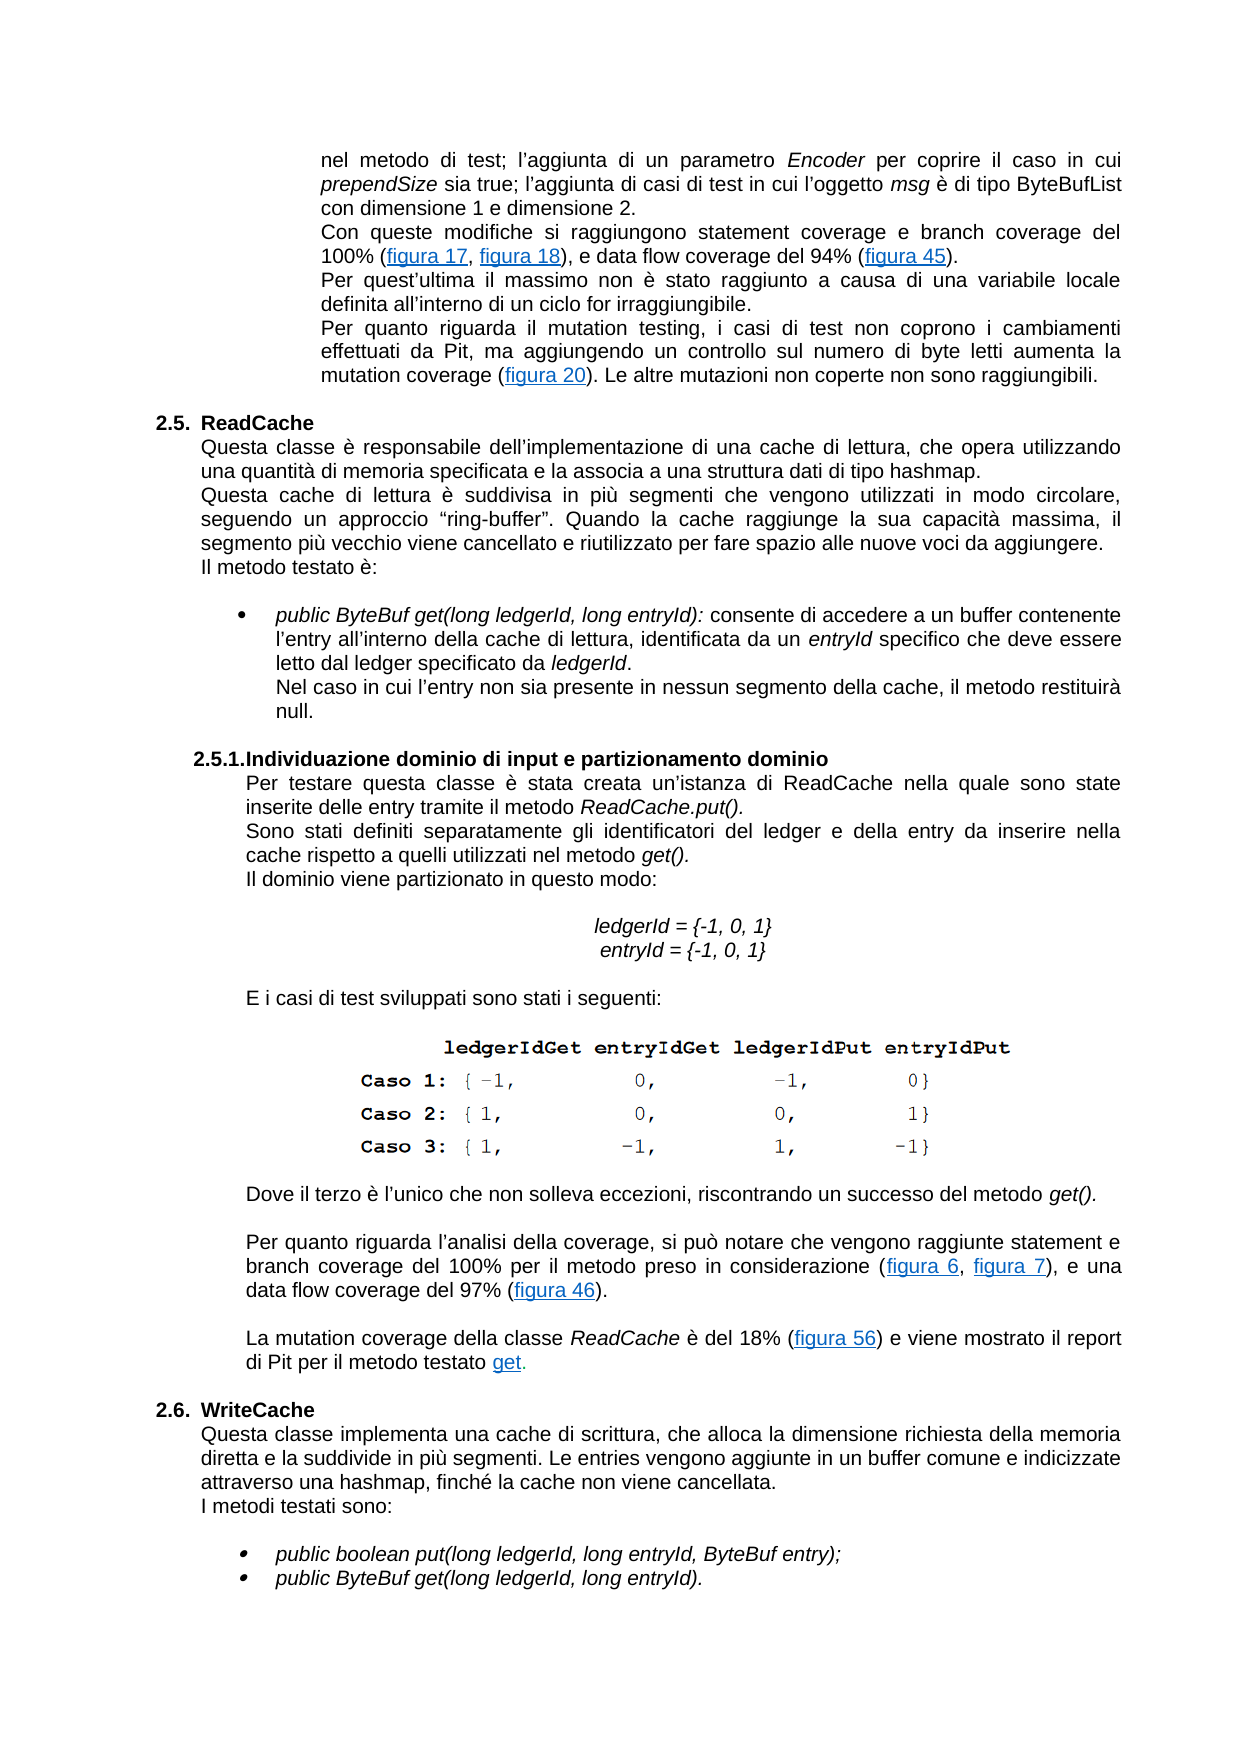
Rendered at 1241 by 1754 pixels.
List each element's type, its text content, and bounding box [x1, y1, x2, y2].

list E i casi di test sviluppati sono stati i seguenti: [246, 986, 1122, 1010]
list Sono stati definiti separatamente gli identificatori del ledger e della entry da inserire nella cache rispetto a quelli utilizzati nel metodo get(). [246, 818, 1122, 866]
list Il metodo testato è: [201, 555, 1122, 579]
list I metodi testati sono: [201, 1493, 1122, 1517]
list WriteCache [156, 1398, 1122, 1422]
list La mutation coverage della classe ReadCache è del 18% (figura 56) e viene mostrato il report di Pit per il metodo testato get. [246, 1326, 1122, 1374]
list Questa cache di lettura è suddivisa in più segmenti che vengono utilizzati in modo circolare, seguendo un approccio “ring-buffer”. Quando la cache raggiunge la sua capacità massima, il segmento più vecchio viene cancellato e riutilizzato per fare spazio alle nuove voci da aggiungere. [201, 483, 1122, 555]
list Per quanto riguarda il mutation testing, i casi di test non coprono i cambiamenti effettuati da Pit, ma aggiungendo un controllo sul numero di byte letti aumenta la mutation coverage (figura 20). Le altre mutazioni non coperte non sono raggiungibili. [321, 315, 1122, 387]
list Con queste modifiche si raggiungono statement coverage e branch coverage del 100% (figura 17, figura 18), e data flow coverage del 94% (figura 45). [321, 219, 1122, 267]
list Individuazione dominio di input e partizionamento dominio [193, 747, 1122, 771]
list Per testare questa classe è stata creata un’istanza di ReadCache nella quale sono state inserite delle entry tramite il metodo ReadCache.put(). [246, 771, 1122, 818]
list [321, 148, 1122, 219]
list Dove il terzo è l’unico che non solleva eccezioni, riscontrando un successo del metodo get(). [246, 1182, 1122, 1206]
list Nel caso in cui l’entry non sia presente in nessun segmento della cache, il metodo restituirà null. [276, 675, 1122, 723]
list entryId = {-1, 0, 1} [246, 938, 1122, 962]
list Il dominio viene partizionato in questo modo: [246, 866, 1122, 890]
list Per quanto riguarda l’analisi della coverage, si può notare che vengono raggiunte statement e branch coverage del 100% per il metodo preso in considerazione (figura 6, figura 7), e una data flow coverage del 97% (figura 46). [246, 1230, 1122, 1302]
list public ByteBuf get(long ledgerId, long entryId): consente di accedere a un buffer contenente l’entry all’interno della cache di lettura, identificata da un entryId specifico che deve essere letto dal ledger specificato da ledgerId. [238, 603, 1122, 675]
list public boolean put(long ledgerId, long entryId, ByteBuf entry); [238, 1541, 1122, 1566]
list ledgerId = {-1, 0, 1} [246, 914, 1122, 938]
list public ByteBuf get(long ledgerId, long entryId). [238, 1566, 1122, 1589]
list Questa classe è responsabile dell’implementazione di una cache di lettura, che opera utilizzando una quantità di memoria specificata e la associa a una struttura dati di tipo hashmap. [201, 435, 1122, 483]
picture [356, 1034, 1012, 1159]
list Per quest’ultima il massimo non è stato raggiunto a causa di una variabile locale definita all’interno di un ciclo for irraggiungibile. [321, 267, 1122, 315]
list Questa classe implementa una cache di scrittura, che alloca la dimensione richiesta della memoria diretta e la suddivide in più segmenti. Le entries vengono aggiunte in un buffer comune e indicizzate attraverso una hashmap, finché la cache non viene cancellata. [201, 1422, 1122, 1493]
list ReadCache [156, 411, 1122, 435]
